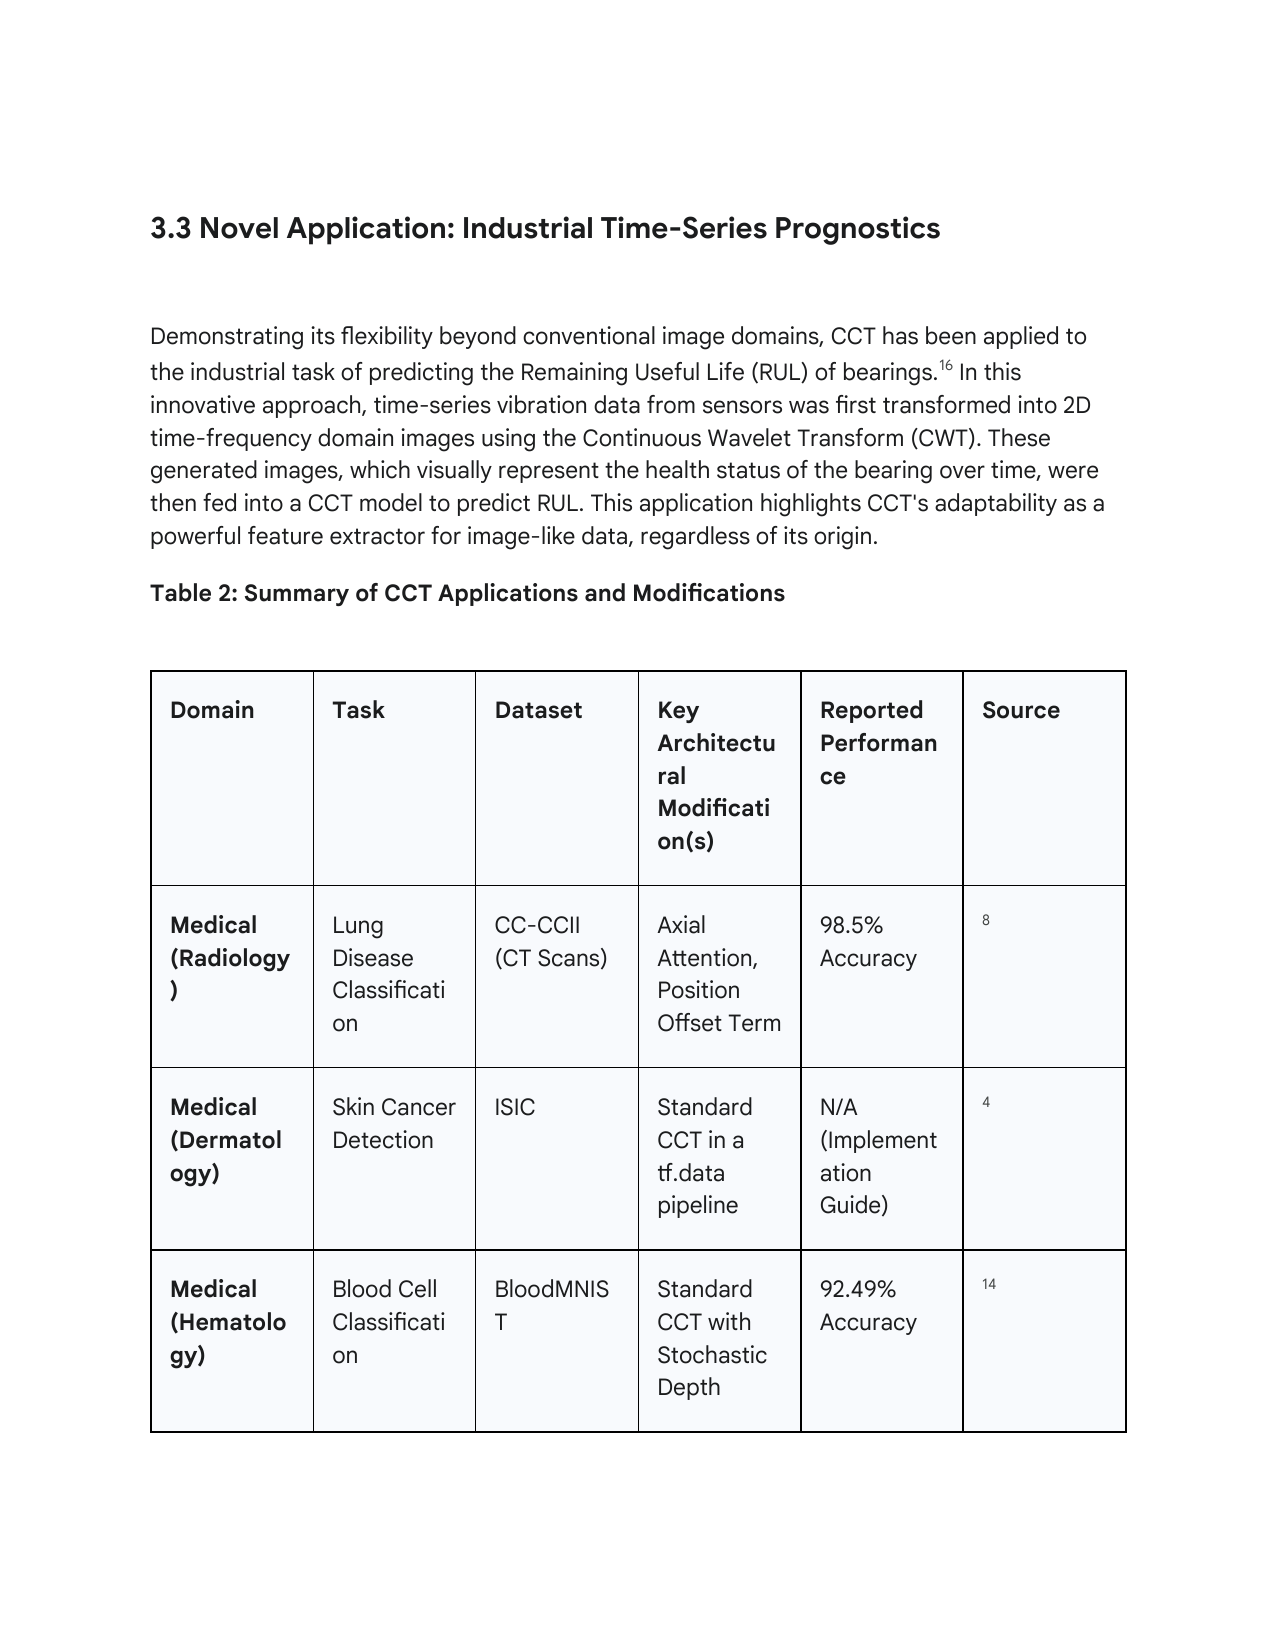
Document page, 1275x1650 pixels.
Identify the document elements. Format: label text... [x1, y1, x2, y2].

table_header Source [964, 672, 1125, 885]
table_cell Blood Cell Classification [314, 1251, 475, 1431]
table_cell 4 [964, 1068, 1125, 1249]
table_cell 14 [964, 1251, 1125, 1431]
table_cell 92.49% Accuracy [802, 1251, 962, 1431]
table_header Key Architectural Modification(s) [639, 672, 800, 885]
table_cell Medical (Radiology) [152, 886, 313, 1067]
table_cell Lung Disease Classification [314, 886, 475, 1067]
table_header Task [314, 672, 475, 885]
table_cell Skin Cancer Detection [314, 1068, 475, 1249]
subtitle 3.3 Novel Application: Industrial Time-Series Prognostics [150, 211, 1125, 247]
table_cell BloodMNIST [476, 1251, 638, 1431]
table_header Reported Performance [802, 672, 962, 885]
table_cell 8 [964, 886, 1125, 1067]
table_header Domain [152, 672, 313, 885]
table_cell Standard CCT with Stochastic Depth [639, 1251, 800, 1431]
table_cell Axial Attention, Position Offset Term [639, 886, 800, 1067]
table_cell N/A (Implementation Guide) [802, 1068, 962, 1249]
table_cell CC-CCII (CT Scans) [476, 886, 638, 1067]
table_cell Medical (Dermatology) [152, 1068, 313, 1249]
table_cell 98.5% Accuracy [802, 886, 962, 1067]
table_cell ISIC [476, 1068, 638, 1249]
table_header Dataset [476, 672, 638, 885]
text Table 2: Summary of CCT Applications and Modifications [150, 579, 1125, 608]
text Demonstrating its flexibility beyond conventional image domains, CCT has been applied to the industrial task of predicting the Remaining Useful Life (RUL) of bearings.16 In this innovative approach, time-series vibration data from sensors was first transformed into 2D time-frequency domain images using the Continuous Wavelet Transform (CWT). These generated images, which visually represent the health status of the bearing over time, were then fed into a CCT model to predict RUL. This application highlights CCT's adaptability as a powerful feature extractor for image-like data, regardless of its origin. [150, 323, 1125, 551]
table_cell Medical (Hematology) [152, 1251, 313, 1431]
table_cell Standard CCT in a tf.data pipeline [639, 1068, 800, 1249]
